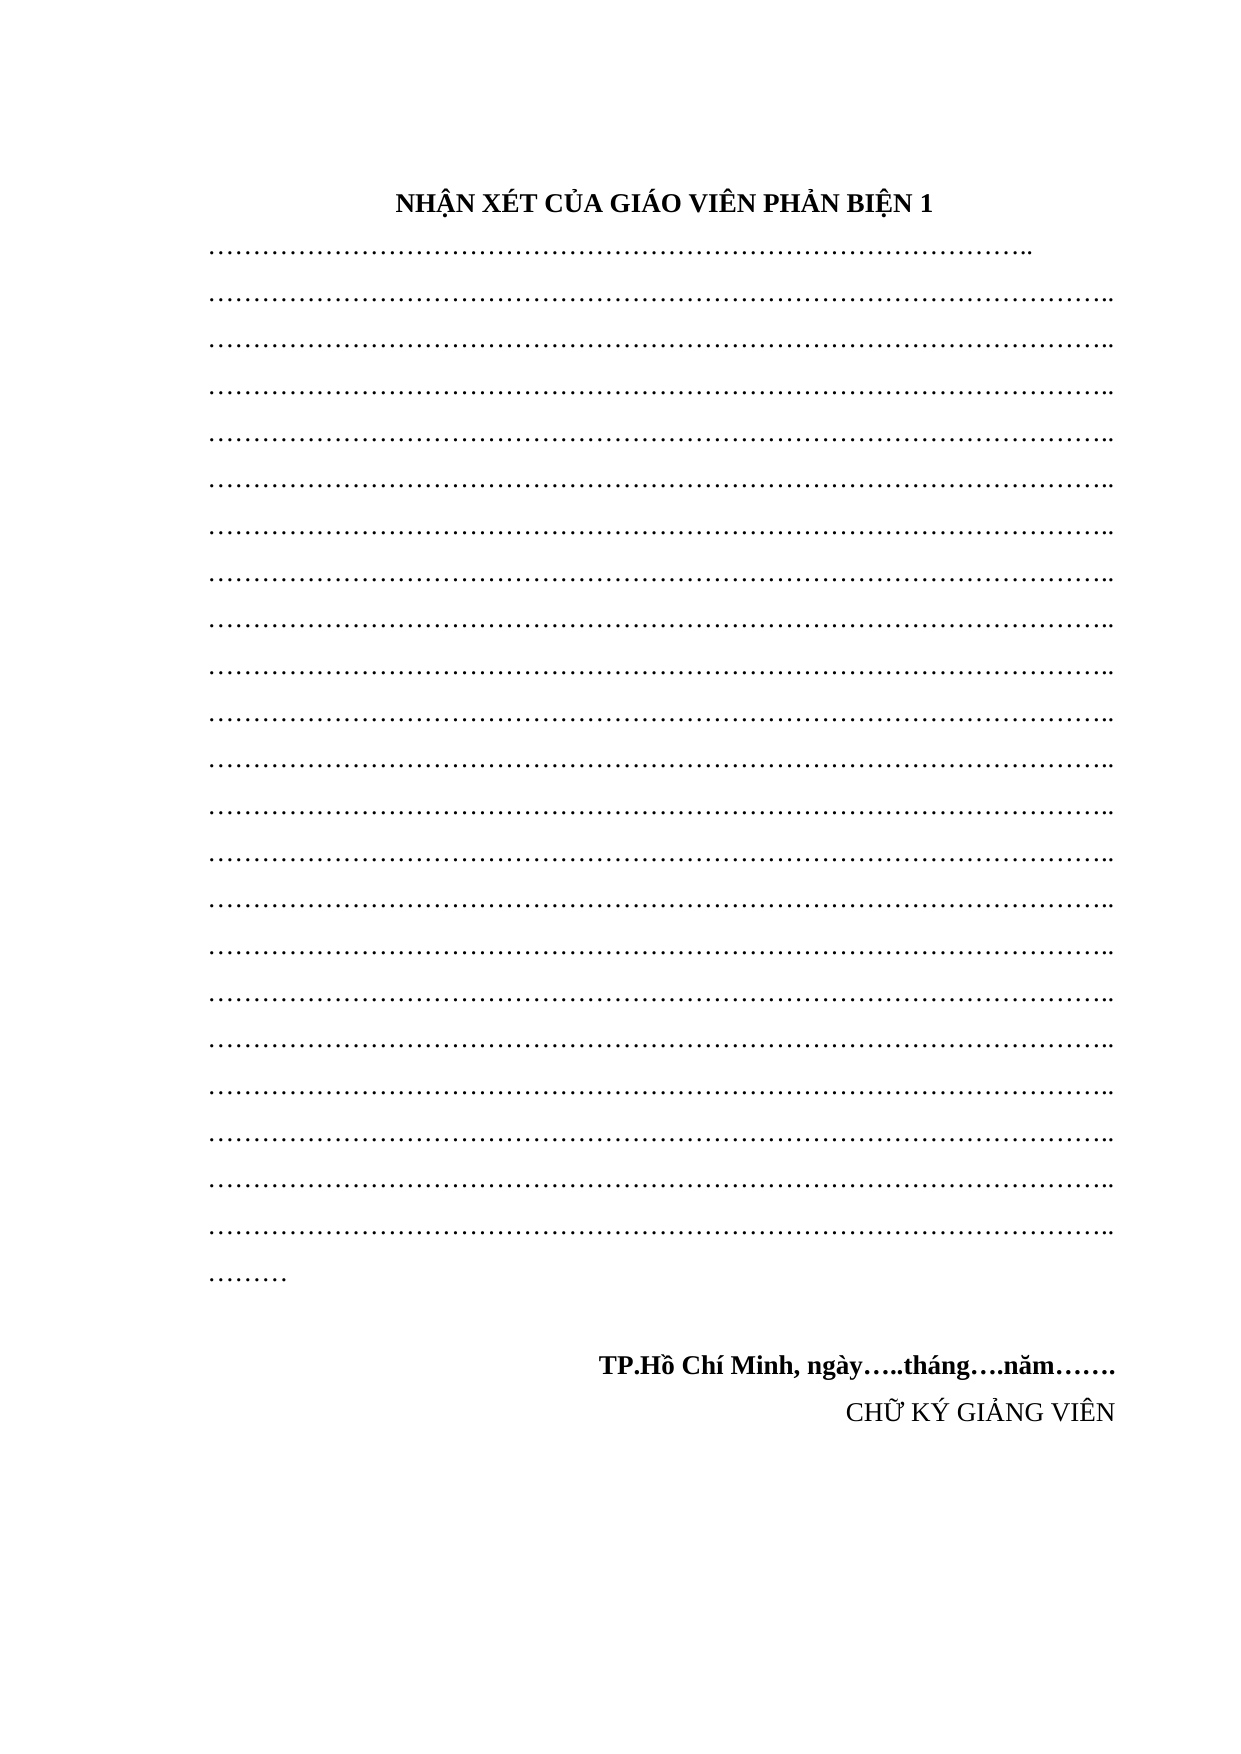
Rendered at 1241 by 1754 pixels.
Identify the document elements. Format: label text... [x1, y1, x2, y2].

text NHẬN XÉT CỦA GIÁO VIÊN PHẢN BIỆN 1 [207, 187, 1122, 218]
text TP.Hồ Chí Minh, ngày…..tháng….năm……. [207, 1349, 1116, 1380]
text CHỮ KÝ GIẢNG VIÊN [207, 1396, 1116, 1427]
